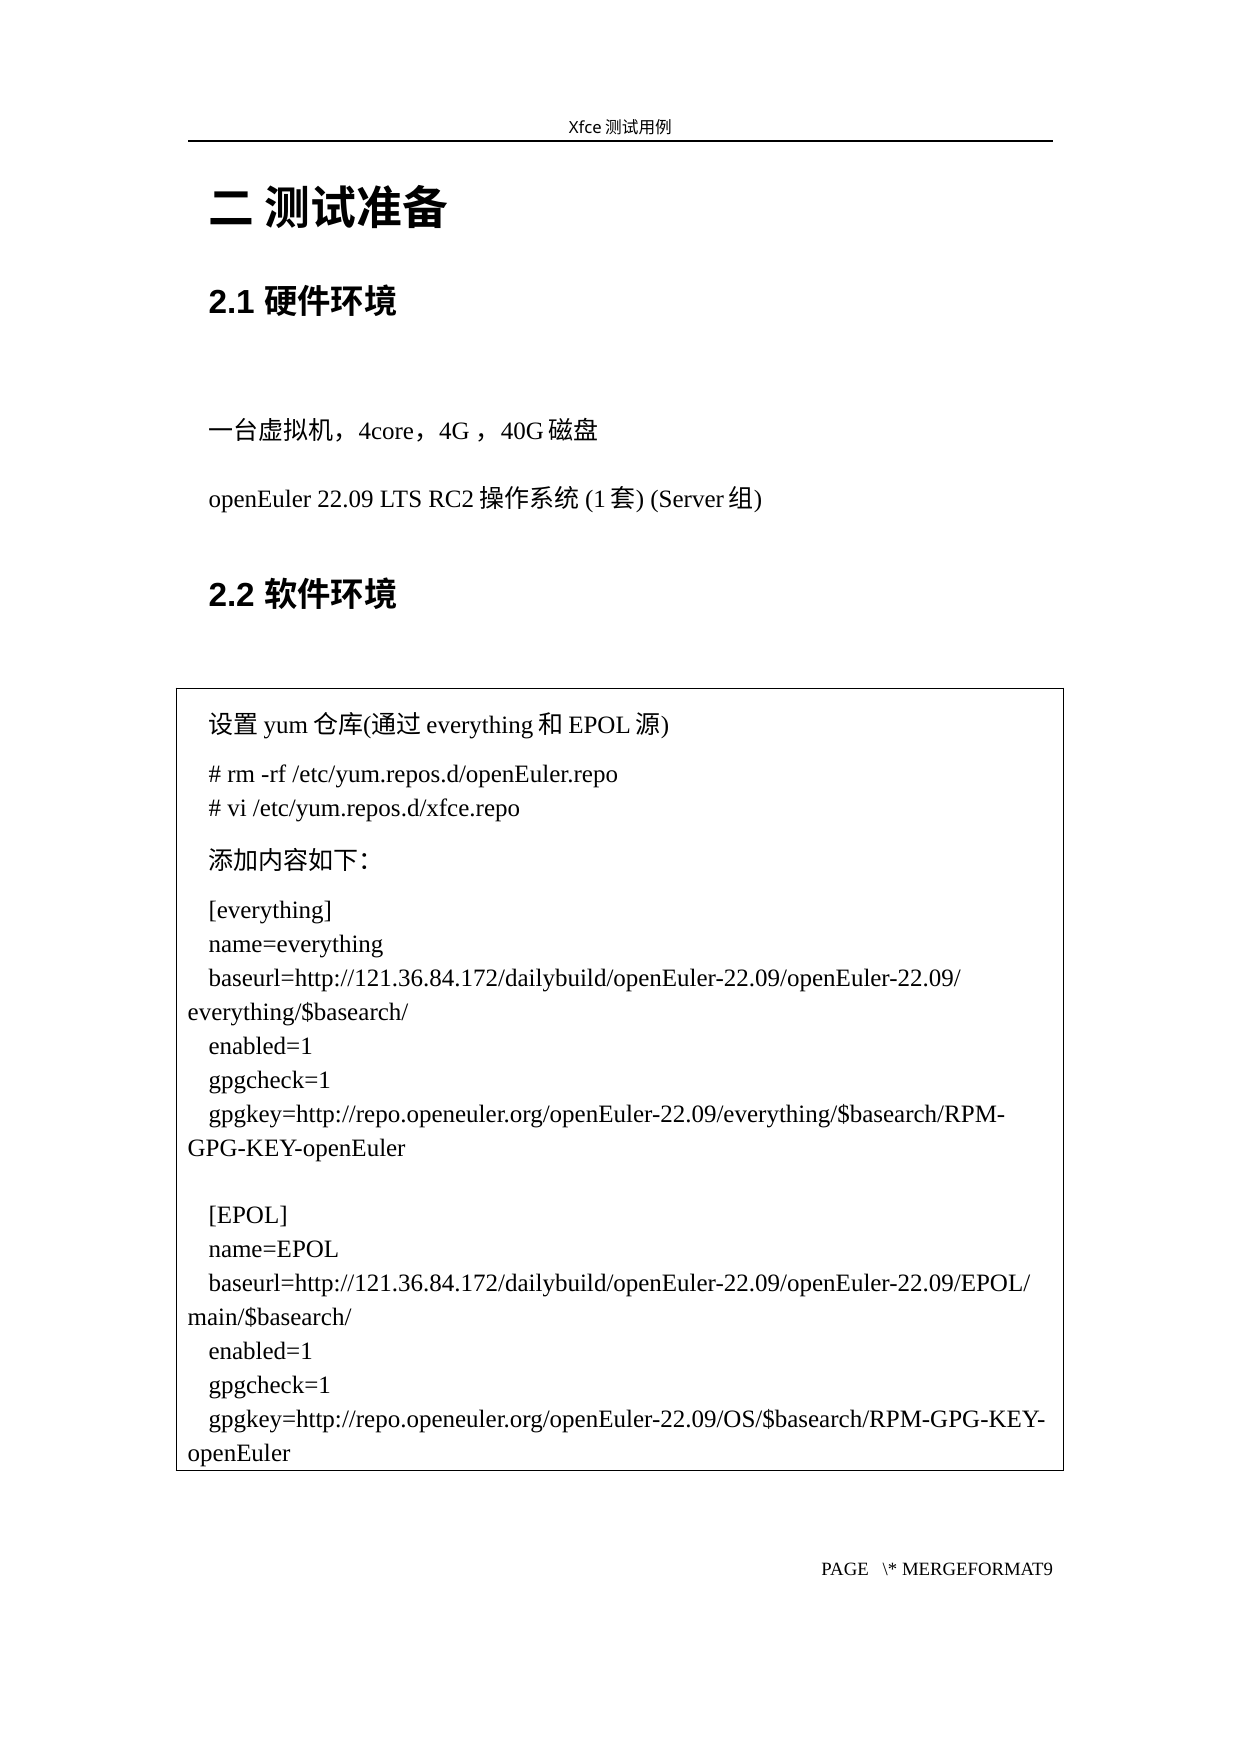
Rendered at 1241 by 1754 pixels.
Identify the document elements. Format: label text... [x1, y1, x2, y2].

subtitle 2.1 硬件环境 [187, 265, 1053, 333]
text openEuler 22.09 LTS RC2操作系统 (1套) (Server组) [187, 463, 1053, 531]
table_header 设置yum仓库(通过everything和EPOL源) # rm -rf /etc/yum.repos.d/openEuler.repo # vi /etc/yum.repos.d/xfce.repo 添加内容如下： [everything] name=everything baseurl=http://121.36.84.172/dailybuild/openEuler-22.09/openEuler-22.09/everything/$basearch/ enabled=1 gpgcheck=1 gpgkey=http://repo.openeuler.org/openEuler-22.09/everything/$basearch/RPM-GPG-KEY-openEuler [EPOL] name=EPOL baseurl=http://121.36.84.172/dailybuild/openEuler-22.09/openEuler-22.09/EPOL/main/$basearch/ enabled=1 gpgcheck=1 gpgkey=http://repo.openeuler.org/openEuler-22.09/OS/$basearch/RPM-GPG-KEY-openEuler [177, 689, 1063, 1470]
text 文档中所列各项操作和测试如无特别说明，请使用root用户进行操作，否则请在各项操作前添加sudo操作命令。二 测试准备 [187, 170, 1053, 238]
text 一台虚拟机，4core，4G ，40G磁盘 [187, 395, 1053, 463]
subtitle 2.2 软件环境 [187, 558, 1053, 626]
